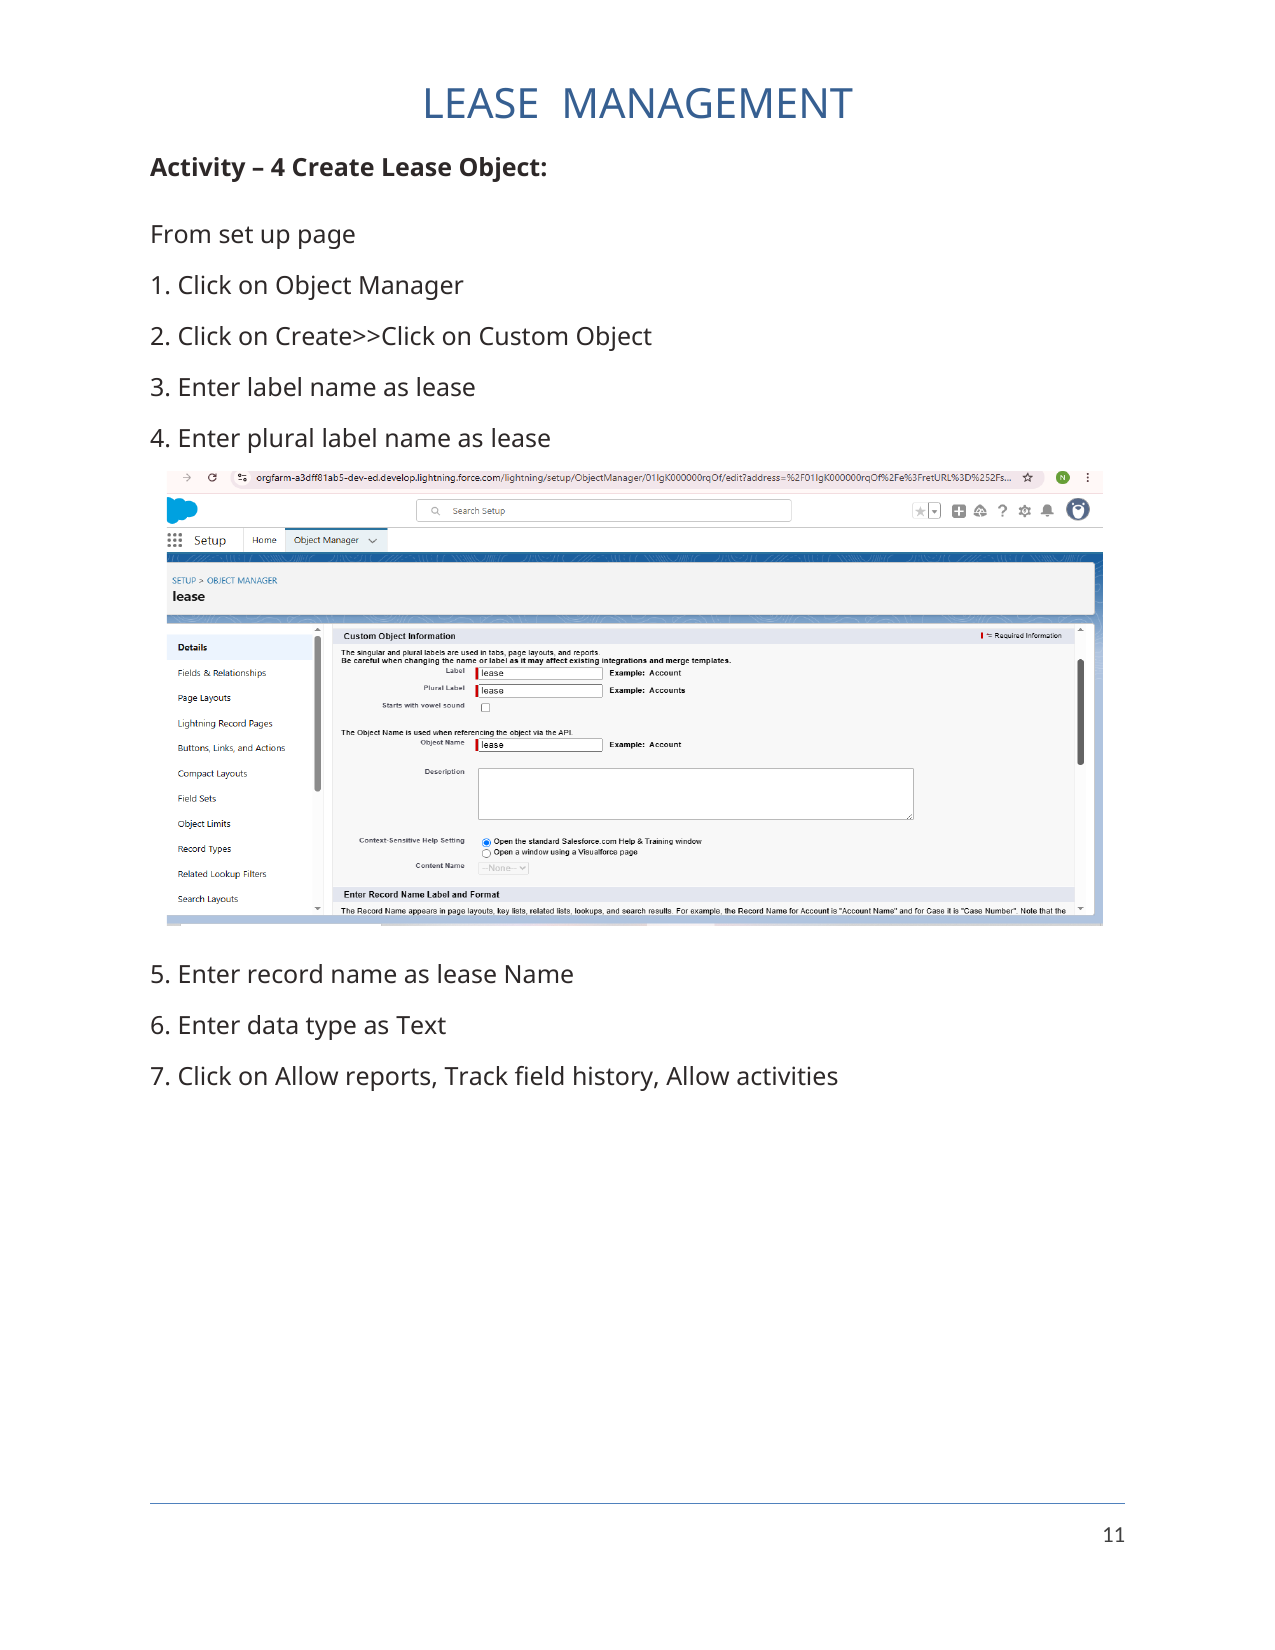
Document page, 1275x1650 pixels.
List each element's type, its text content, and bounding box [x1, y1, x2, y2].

picture [166, 471, 1103, 926]
subtitle Activity – 4 Create Lease Object: [150, 150, 1125, 184]
subtitle 7. Click on Allow reports, Track field history, Allow activities [150, 1059, 1125, 1093]
subtitle 6. Enter data type as Text [150, 1008, 1125, 1042]
subtitle 4. Enter plural label name as lease [150, 421, 1125, 455]
subtitle 5. Enter record name as lease Name [150, 957, 1125, 991]
subtitle 3. Enter label name as lease [150, 370, 1125, 404]
subtitle From set up page [150, 217, 1125, 251]
subtitle 2. Click on Create>>Click on Custom Object [150, 319, 1125, 353]
subtitle 1. Click on Object Manager [150, 268, 1125, 302]
